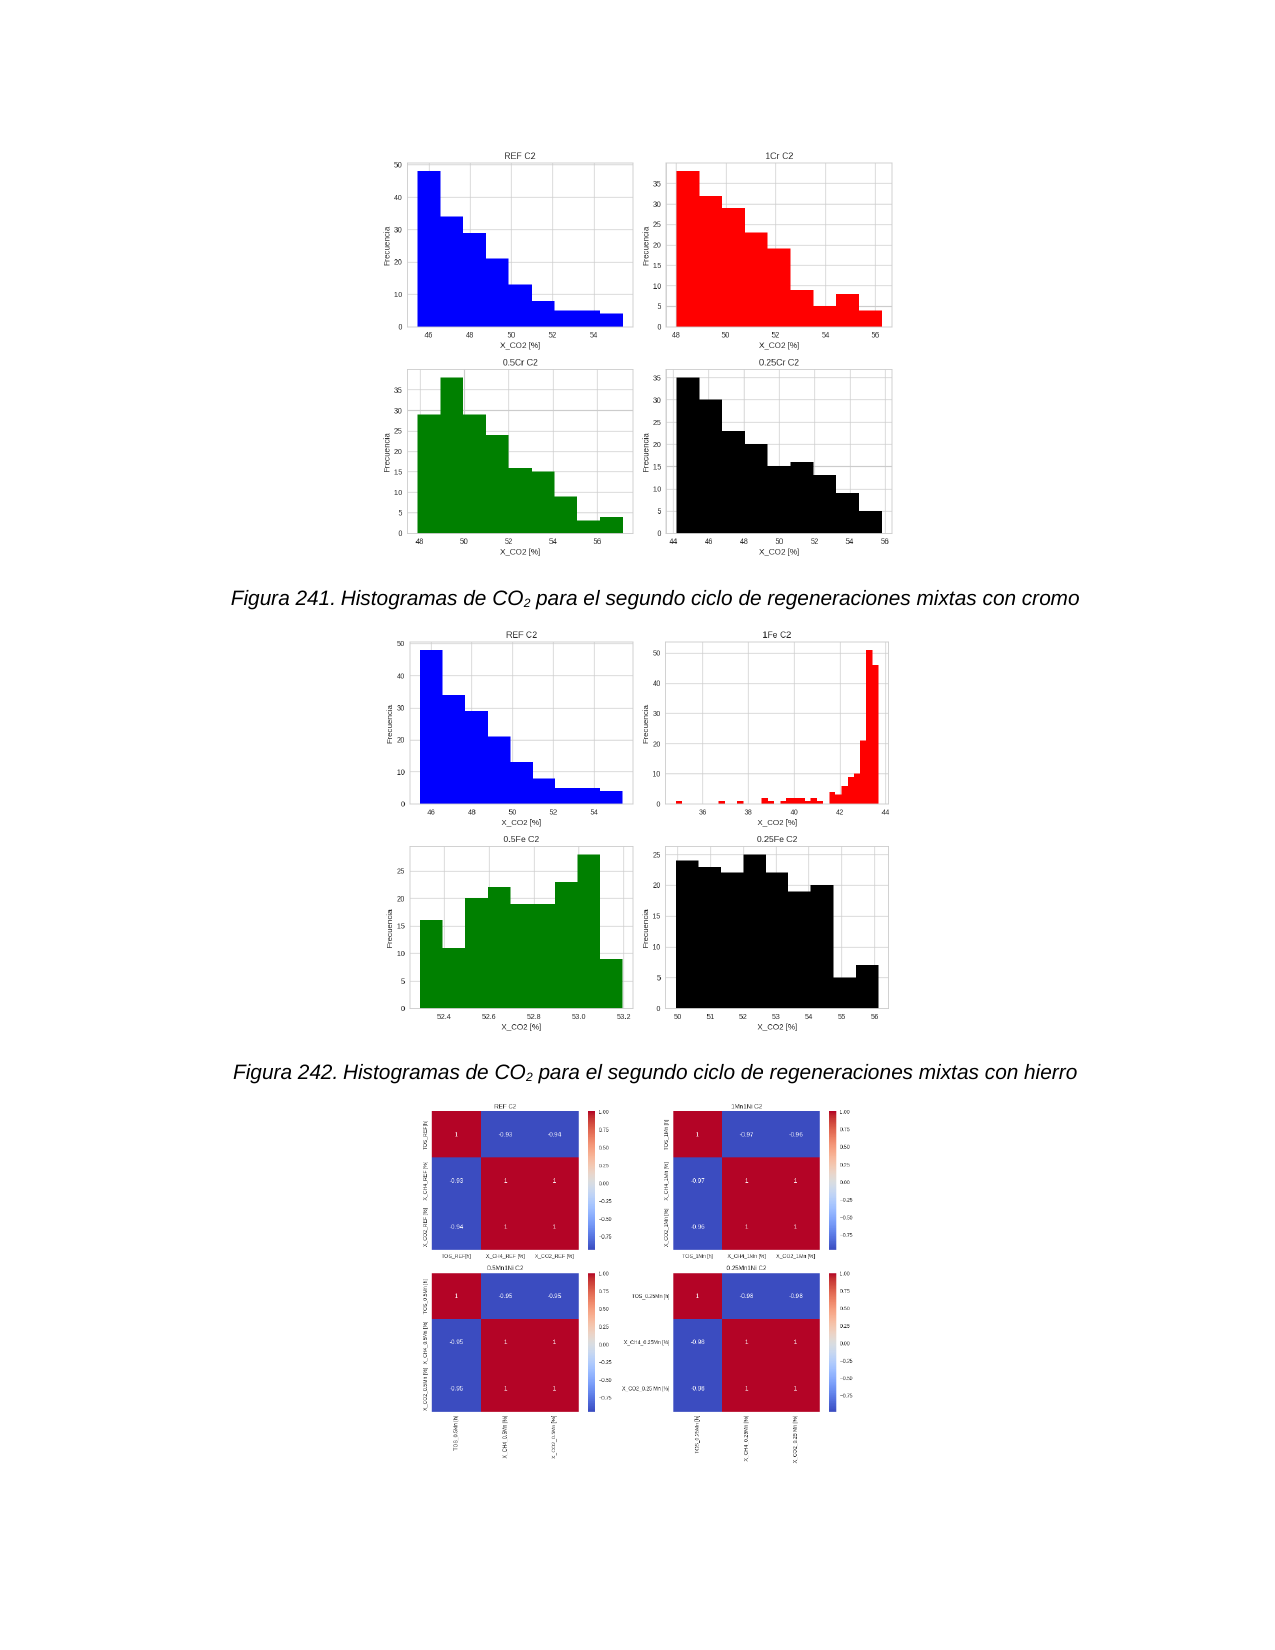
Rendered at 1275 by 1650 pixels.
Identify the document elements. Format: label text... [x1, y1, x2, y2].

picture [378, 147, 897, 561]
picture [381, 626, 894, 1036]
text Histogramas de CO2 para el segundo ciclo de regeneraciones mixtas con cromo [215, 586, 1098, 609]
text Histogramas de CO2 para el segundo ciclo de regeneraciones mixtas con hierro [215, 1060, 1098, 1084]
picture [419, 1100, 856, 1466]
